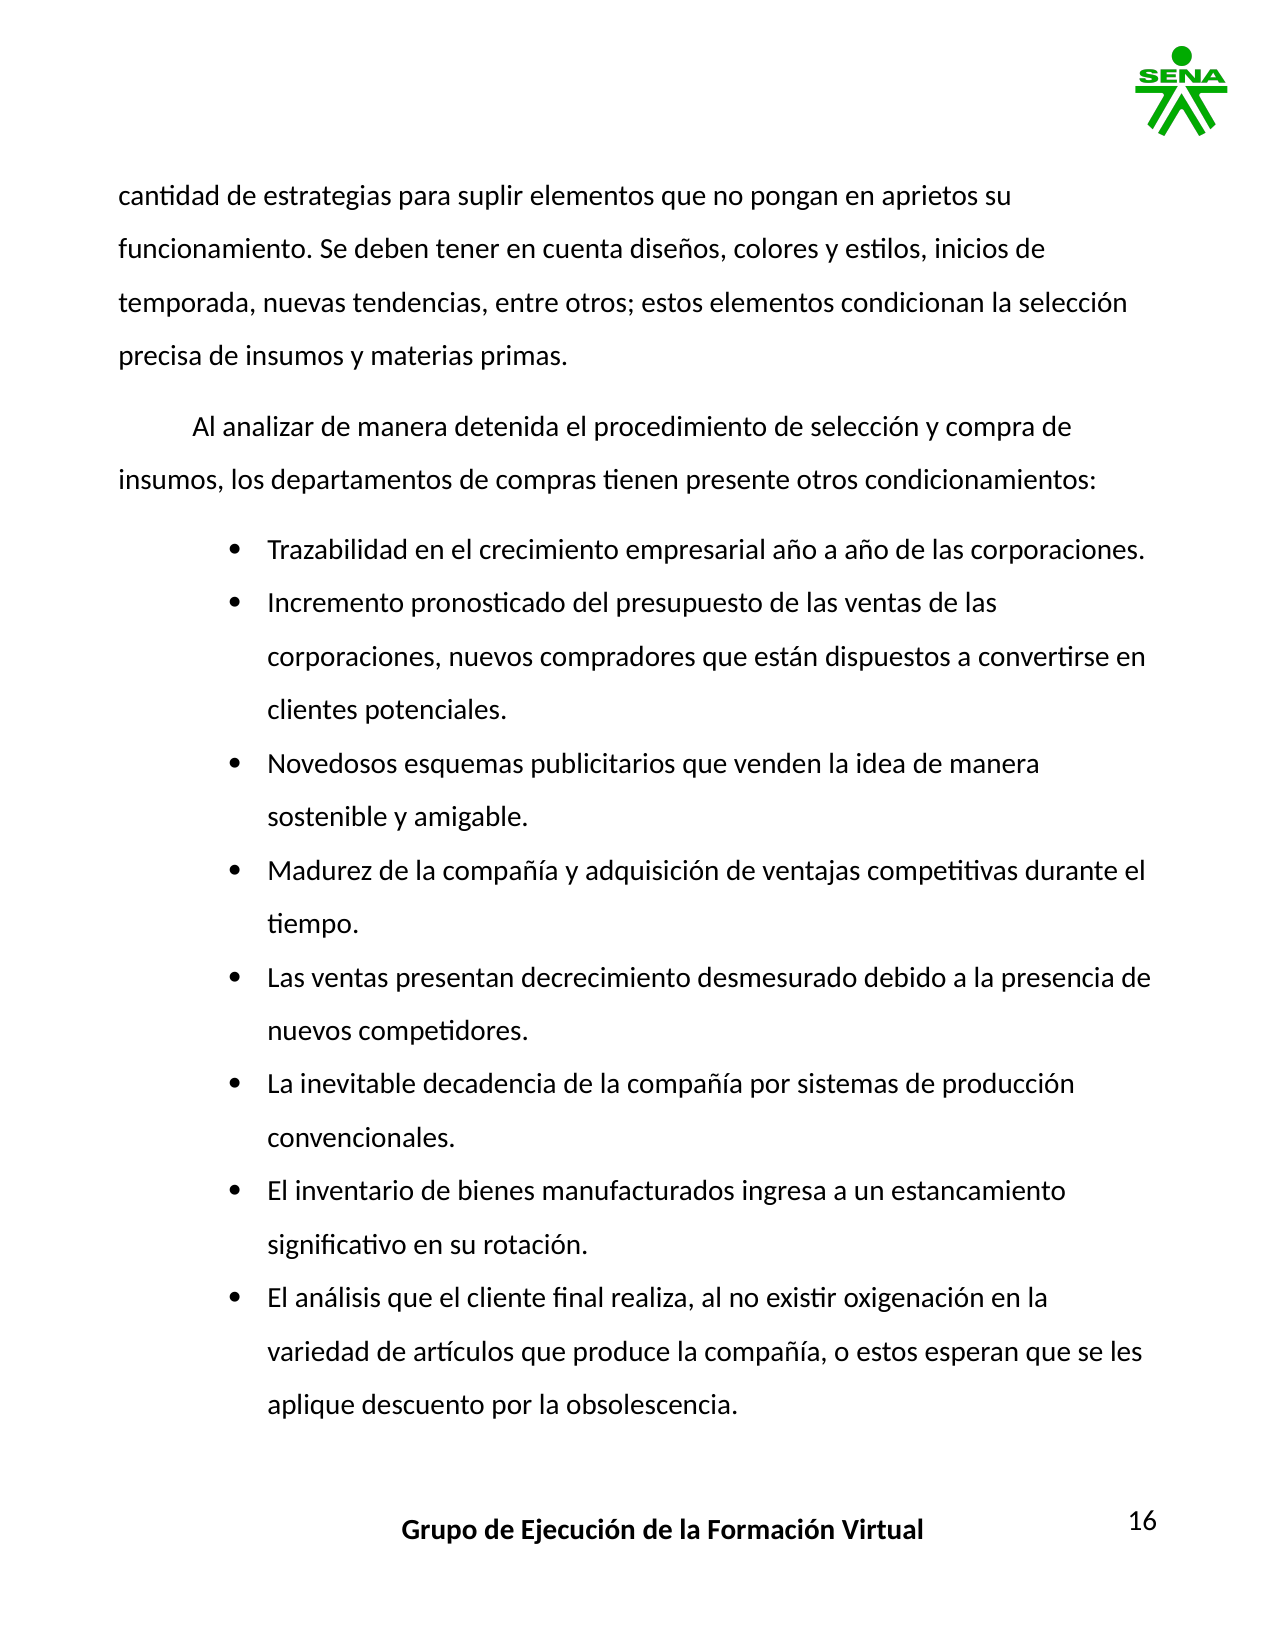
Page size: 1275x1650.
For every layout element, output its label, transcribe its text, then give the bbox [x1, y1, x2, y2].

list Madurez de la compañía y adquisición de ventajas competitivas durante el tiempo. [229, 852, 1157, 941]
text Al analizar de manera detenida el procedimiento de selección y compra de insumos, los departamentos de compras tienen presente otros condicionamientos: [118, 408, 1157, 497]
picture [1135, 46, 1228, 136]
list Incremento pronosticado del presupuesto de las ventas de las corporaciones, nuevos compradores que están dispuestos a convertirse en clientes potenciales. [229, 584, 1157, 727]
list Trazabilidad en el crecimiento empresarial año a año de las corporaciones. [229, 531, 1157, 567]
list El análisis que el cliente final realiza, al no existir oxigenación en la variedad de artículos que produce la compañía, o estos esperan que se les aplique descuento por la obsolescencia. [229, 1279, 1157, 1422]
list Las ventas presentan decrecimiento desmesurado debido a la presencia de nuevos competidores. [229, 959, 1157, 1048]
list La inevitable decadencia de la compañía por sistemas de producción convencionales. [229, 1066, 1157, 1154]
list El inventario de bienes manufacturados ingresa a un estancamiento significativo en su rotación. [229, 1172, 1157, 1261]
list Novedosos esquemas publicitarios que venden la idea de manera sostenible y amigable. [229, 745, 1157, 834]
